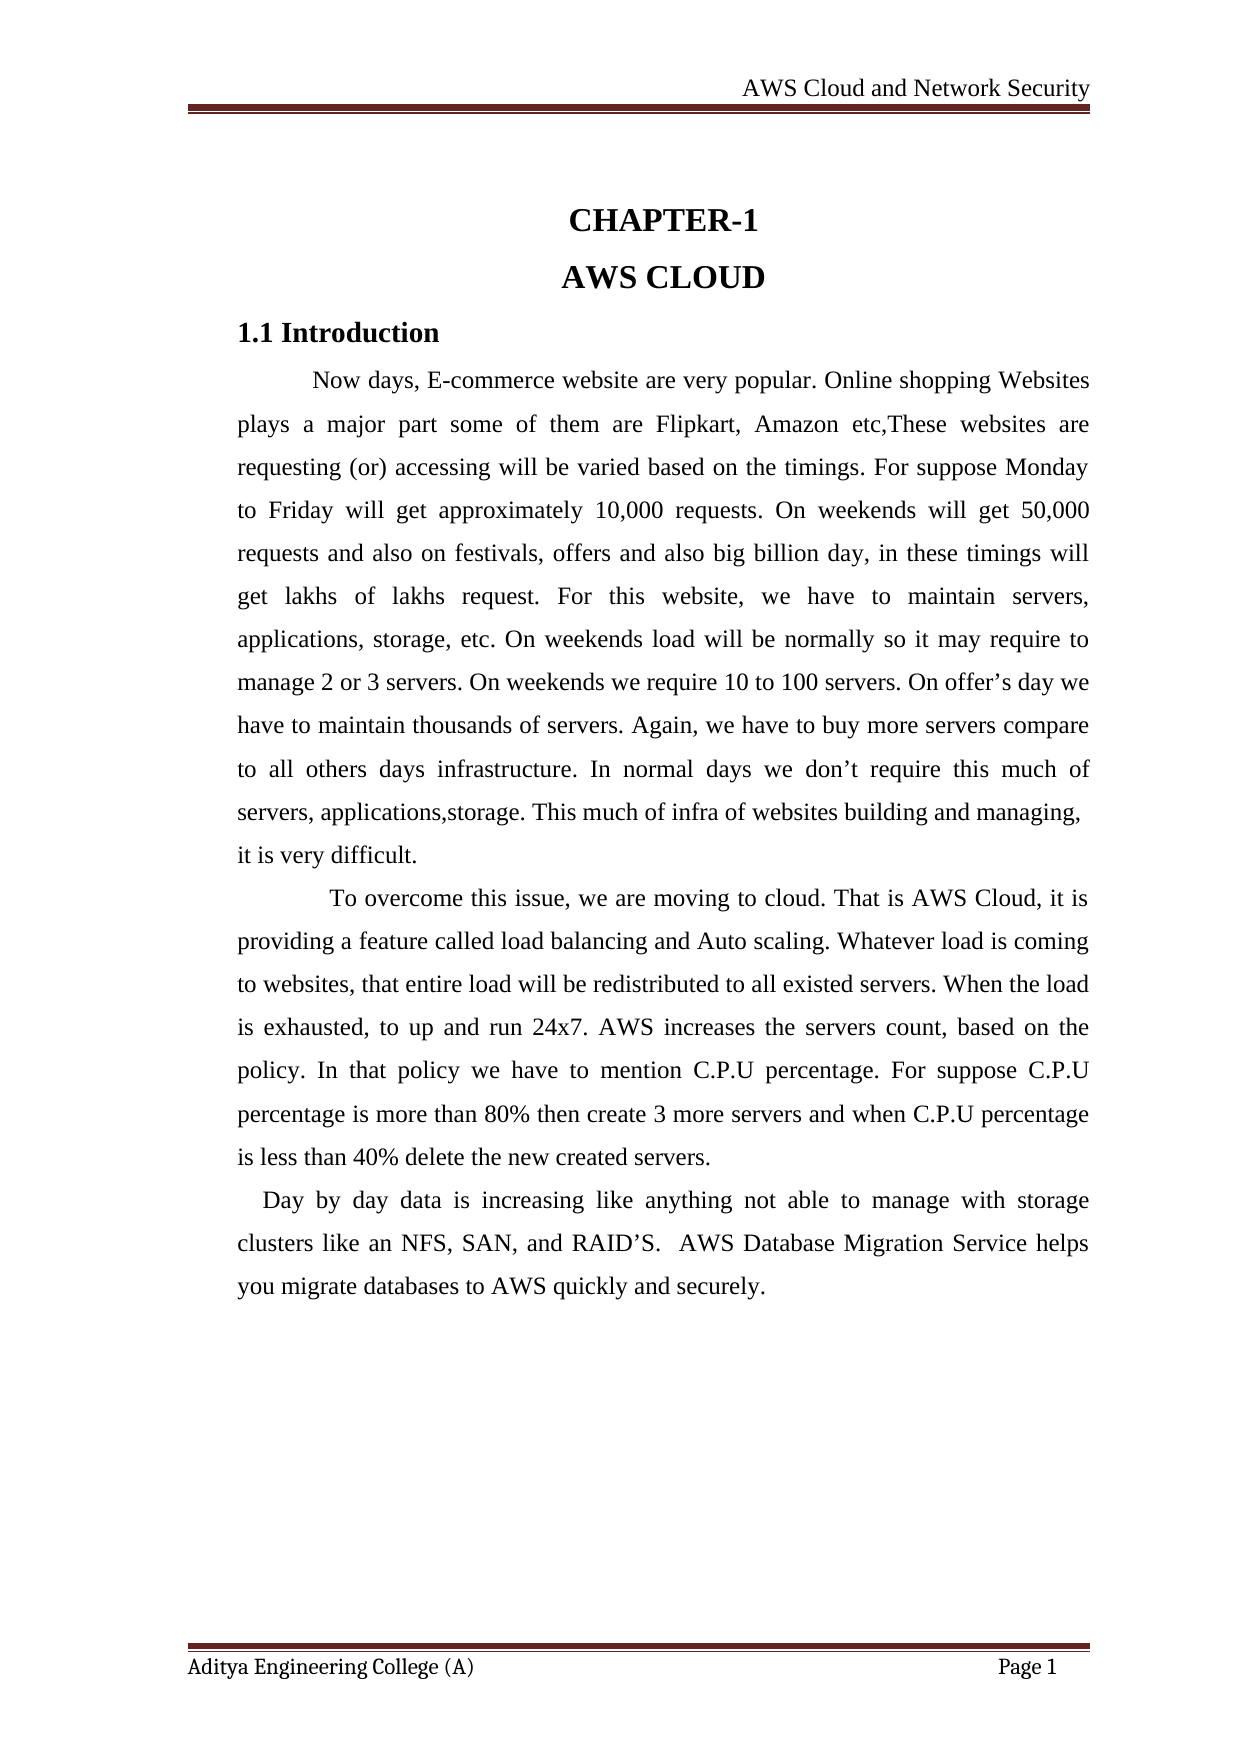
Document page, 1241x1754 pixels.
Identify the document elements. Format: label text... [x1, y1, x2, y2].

text Day by day data is increasing like anything not able to manage with storage clusters like an NFS, SAN, and RAID’S. AWS Database Migration Service helps you migrate databases to AWS quickly and securely. [237, 1185, 1090, 1300]
text CHAPTER-1 [237, 200, 1090, 239]
text Now days, E-commerce website are very popular. Online shopping Websites plays a major part some of them are Flipkart, Amazon etc,These websites are requesting (or) accessing will be varied based on the timings. For suppose Monday to Friday will get approximately 10,000 requests. On weekends will get 50,000 requests and also on festivals, offers and also big billion day, in these timings will get lakhs of lakhs request. For this website, we have to maintain servers, applications, storage, etc. On weekends load will be normally so it may require to manage 2 or 3 servers. On weekends we require 10 to 100 servers. On offer’s day we have to maintain thousands of servers. Again, we have to buy more servers compare to all others days infrastructure. In normal days we don’t require this much of servers, applications,storage. This much of infra of websites building and managing, [237, 366, 1090, 826]
text it is very difficult. [237, 840, 1090, 869]
text To overcome this issue, we are moving to cloud. That is AWS Cloud, it is providing a feature called load balancing and Auto scaling. Whatever load is coming to websites, that entire load will be redistributed to all existed servers. When the load is exhausted, to up and run 24x7. AWS increases the servers count, based on the policy. In that policy we have to mention C.P.U percentage. For suppose C.P.U percentage is more than 80% then create 3 more servers and when C.P.U percentage is less than 40% delete the new created servers. [237, 883, 1090, 1171]
text AWS CLOUD [237, 258, 1090, 296]
text 1.1 Introduction [237, 315, 1090, 349]
